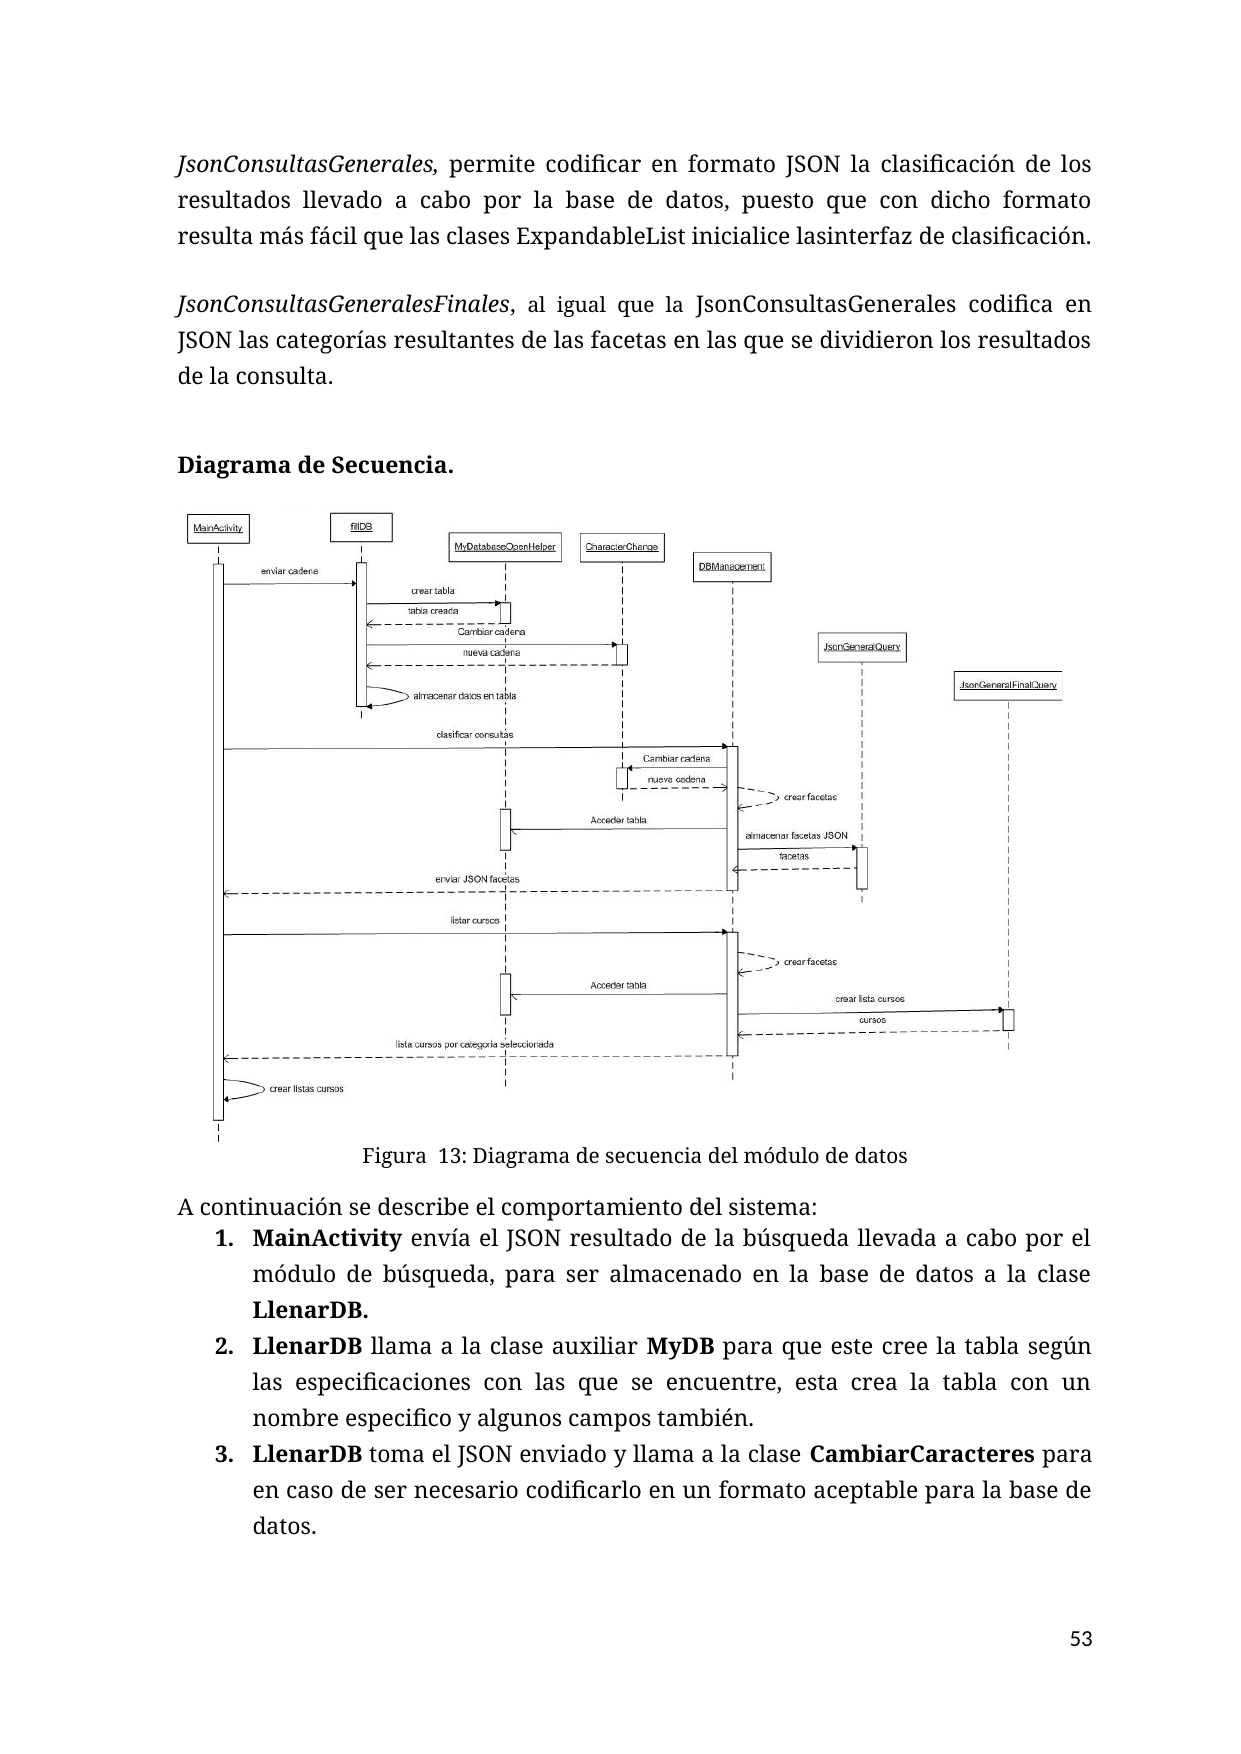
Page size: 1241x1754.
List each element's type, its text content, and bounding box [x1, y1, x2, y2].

text Figura 13: Diagrama de secuencia del módulo de datos [177, 1142, 1092, 1170]
text JsonConsultasGeneralesFinales, al igual que la JsonConsultasGenerales codifica en JSON las categorías resultantes de las facetas en las que se dividieron los resultados de la consulta. [177, 288, 1092, 391]
list LlenarDB toma el JSON enviado y llama a la clase CambiarCaracteres para en caso de ser necesario codificarlo en un formato aceptable para la base de datos. [215, 1438, 1092, 1541]
list MainActivity envía el JSON resultado de la búsqueda llevada a cabo por el módulo de búsqueda, para ser almacenado en la base de datos a la clase LlenarDB. [215, 1222, 1092, 1325]
picture [177, 511, 1063, 1142]
list LlenarDB llama a la clase auxiliar MyDB para que este cree la tabla según las especificaciones con las que se encuentre, esta crea la tabla con un nombre especifico y algunos campos también. [215, 1330, 1092, 1433]
text A continuación se describe el comportamiento del sistema: [177, 1191, 1092, 1222]
text JsonConsultasGenerales, permite codificar en formato JSON la clasificación de los resultados llevado a cabo por la base de datos, puesto que con dicho formato resulta más fácil que las clases ExpandableList inicialice lasinterfaz de clasificación. [177, 148, 1092, 251]
text Diagrama de Secuencia. [177, 449, 1092, 481]
